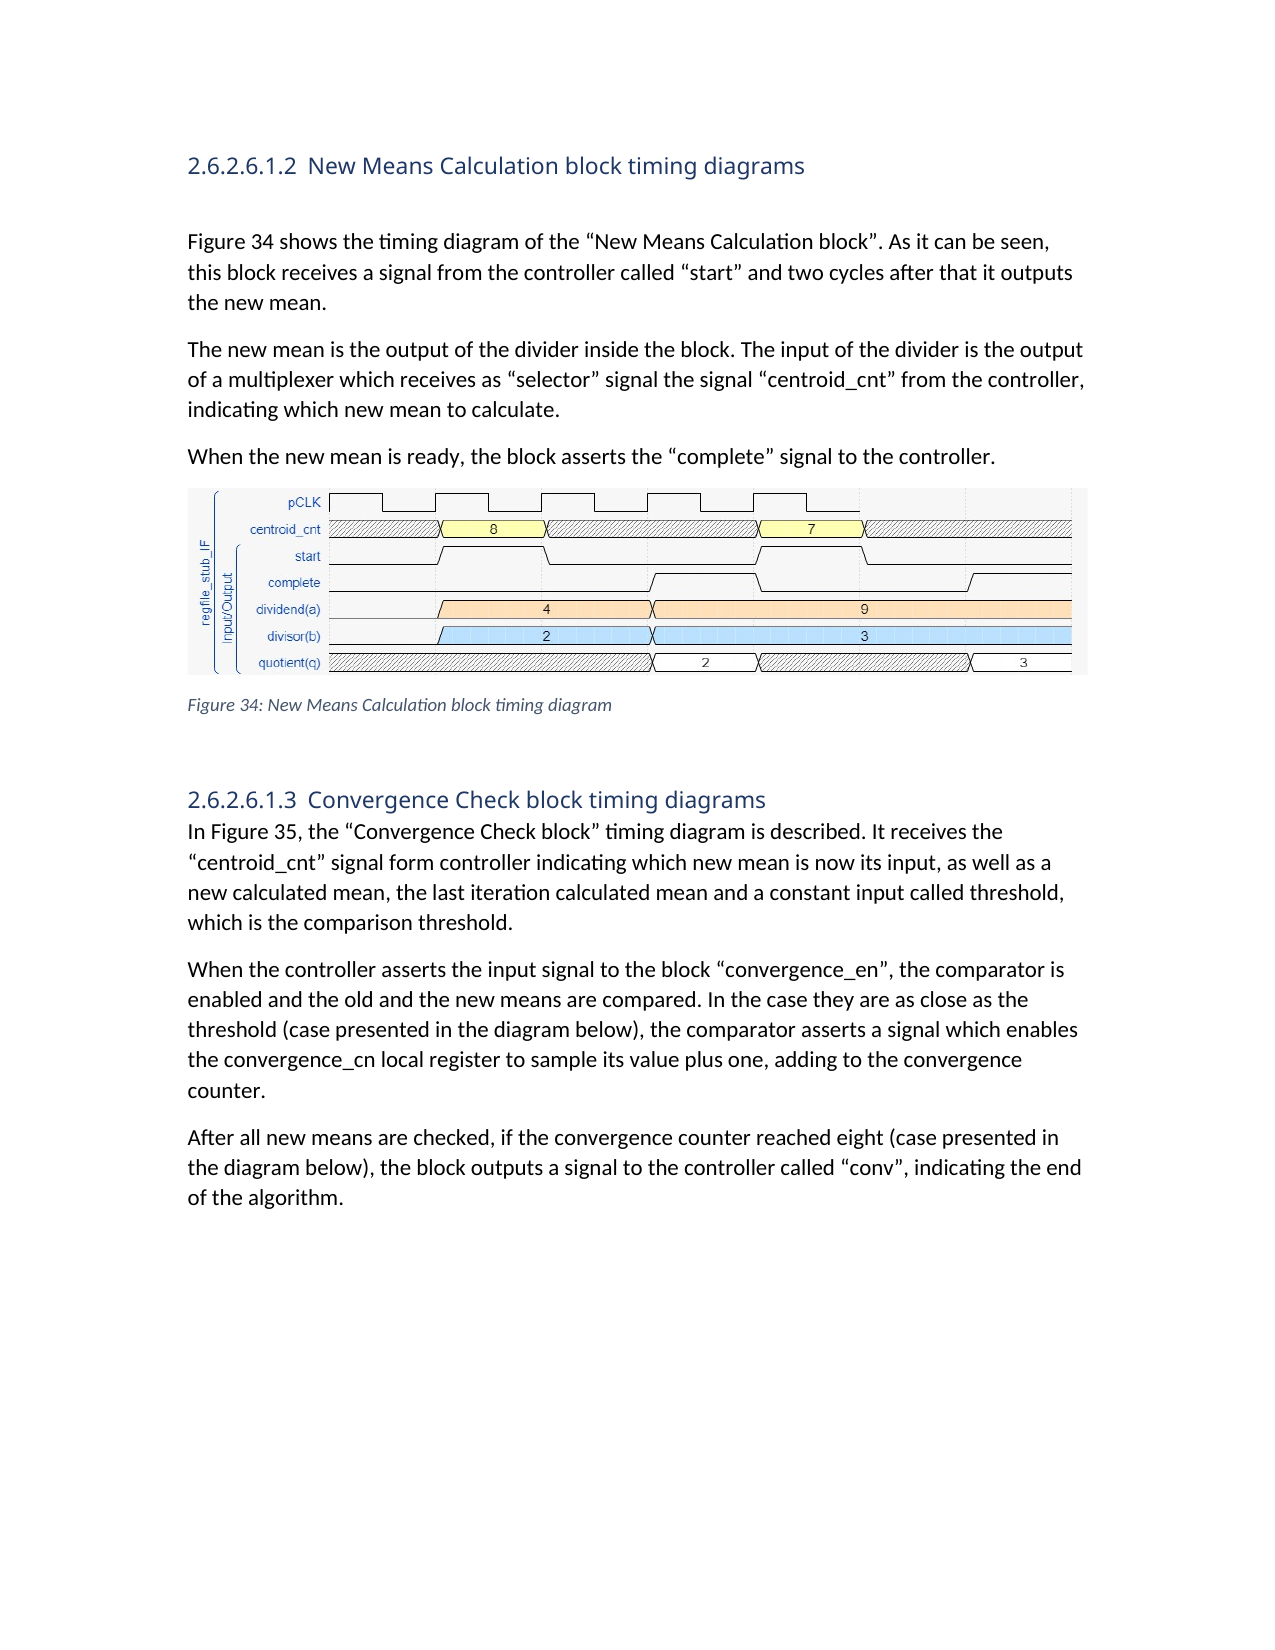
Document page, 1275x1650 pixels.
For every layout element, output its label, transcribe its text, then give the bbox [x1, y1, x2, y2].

text When the controller asserts the input signal to the block “convergence_en”, the comparator is enabled and the old and the new means are compared. In the case they are as close as the threshold (case presented in the diagram below), the comparator asserts a signal which enables the convergence_cn local register to sample its value plus one, adding to the convergence counter. [187, 955, 1087, 1104]
text In Figure 29, the “Convergence Check block” timing diagram is described. It receives the “centroid_cnt” signal form controller indicating which new mean is now its input, as well as a new calculated mean, the last iteration calculated mean and a constant input called threshold, which is the comparison threshold. [187, 817, 1087, 936]
text The new mean is the output of the divider inside the block. The input of the divider is the output of a multiplexer which receives as “selector” signal the signal “centroid_cnt” from the controller, indicating which new mean to calculate. [187, 335, 1087, 423]
text When the new mean is ready, the block asserts the “complete” signal to the controller. [187, 442, 1087, 470]
subtitle Convergence Check block timing diagrams [187, 784, 1087, 815]
text After all new means are checked, if the convergence counter reached eight (case presented in the diagram below), the block outputs a signal to the controller called “conv”, indicating the end of the algorithm. [187, 1123, 1087, 1211]
picture [187, 488, 1088, 675]
subtitle New Means Calculation block timing diagrams [187, 150, 1087, 181]
text Figure 28 shows the timing diagram of the “New Means Calculation block”. As it can be seen, this block receives a signal from the controller called “start” and two cycles after that it outputs the new mean. [187, 227, 1087, 316]
